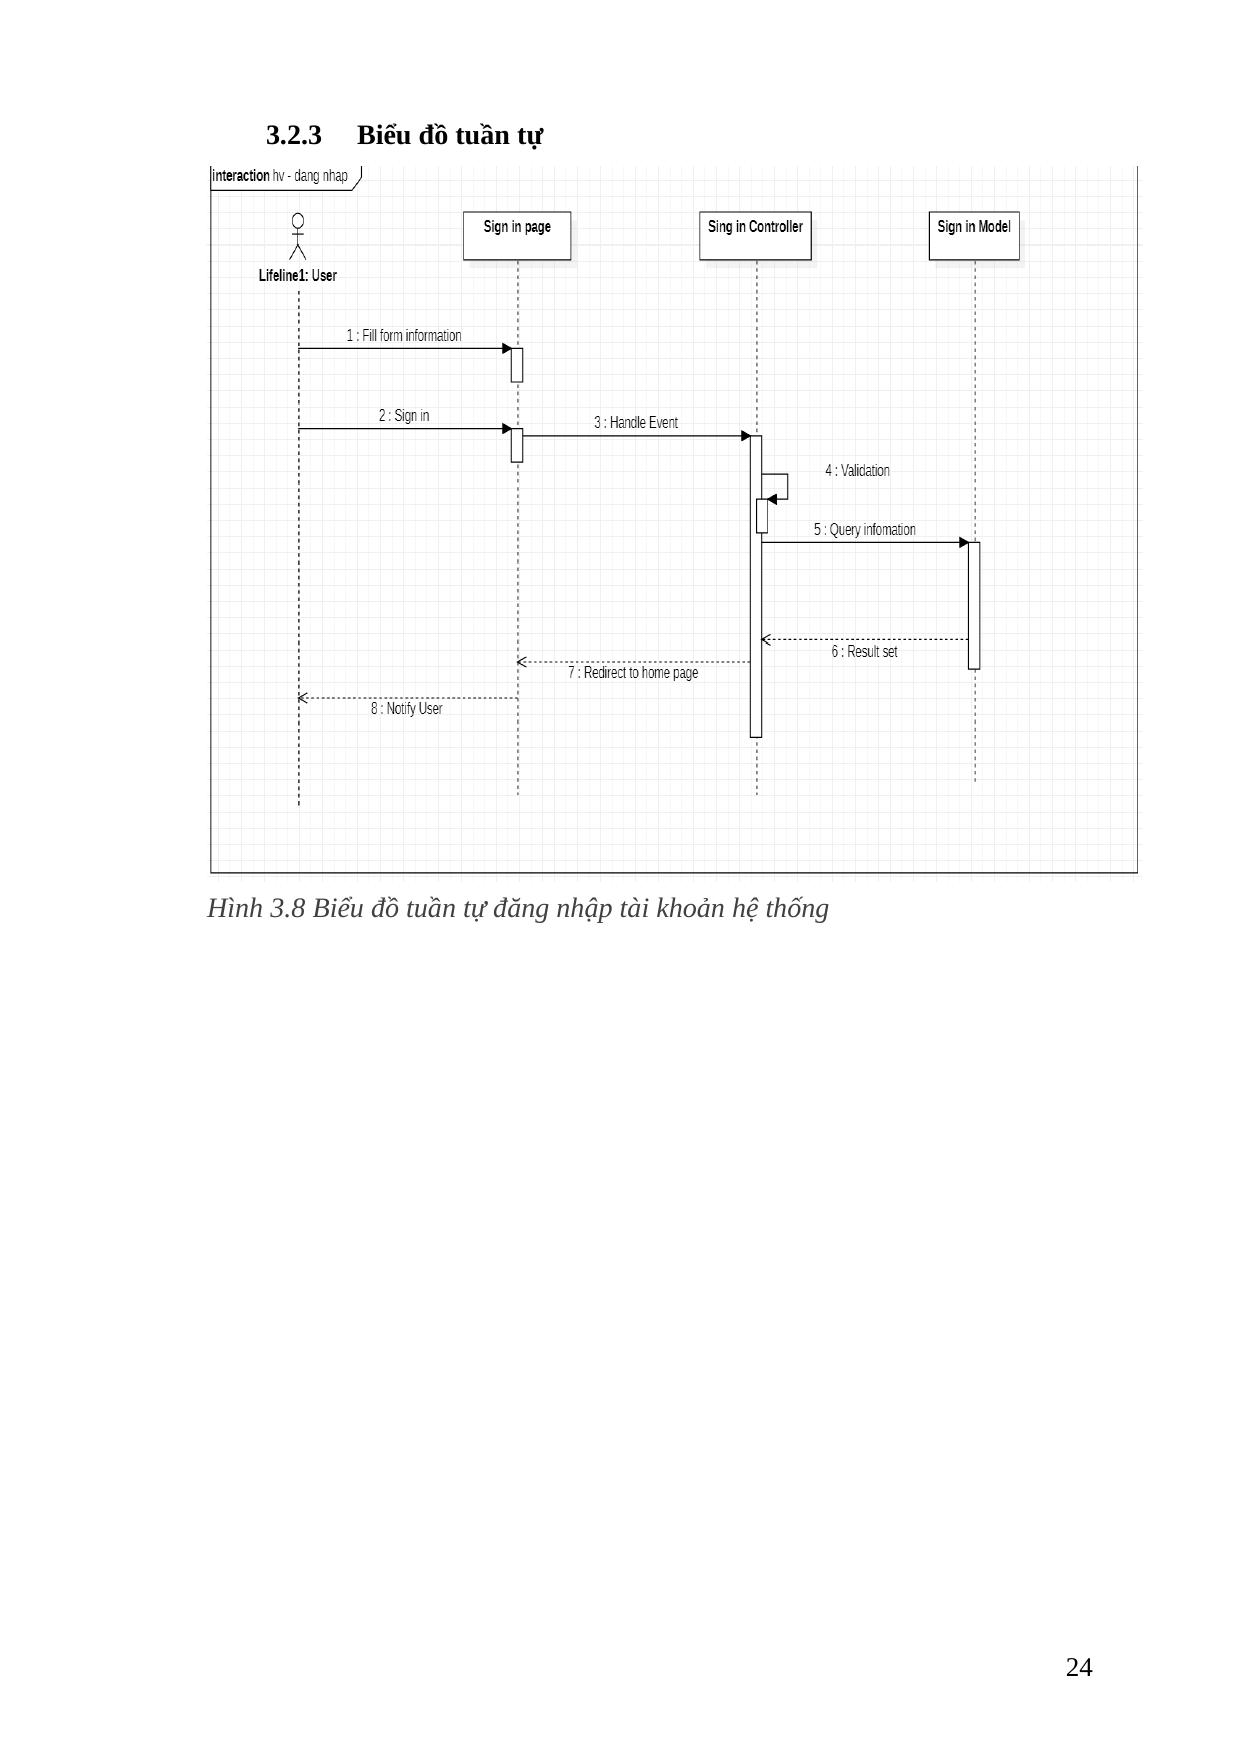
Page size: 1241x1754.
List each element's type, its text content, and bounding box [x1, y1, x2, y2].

picture [206, 166, 1143, 882]
subtitle Biểu đồ tuần tự [266, 118, 1092, 151]
